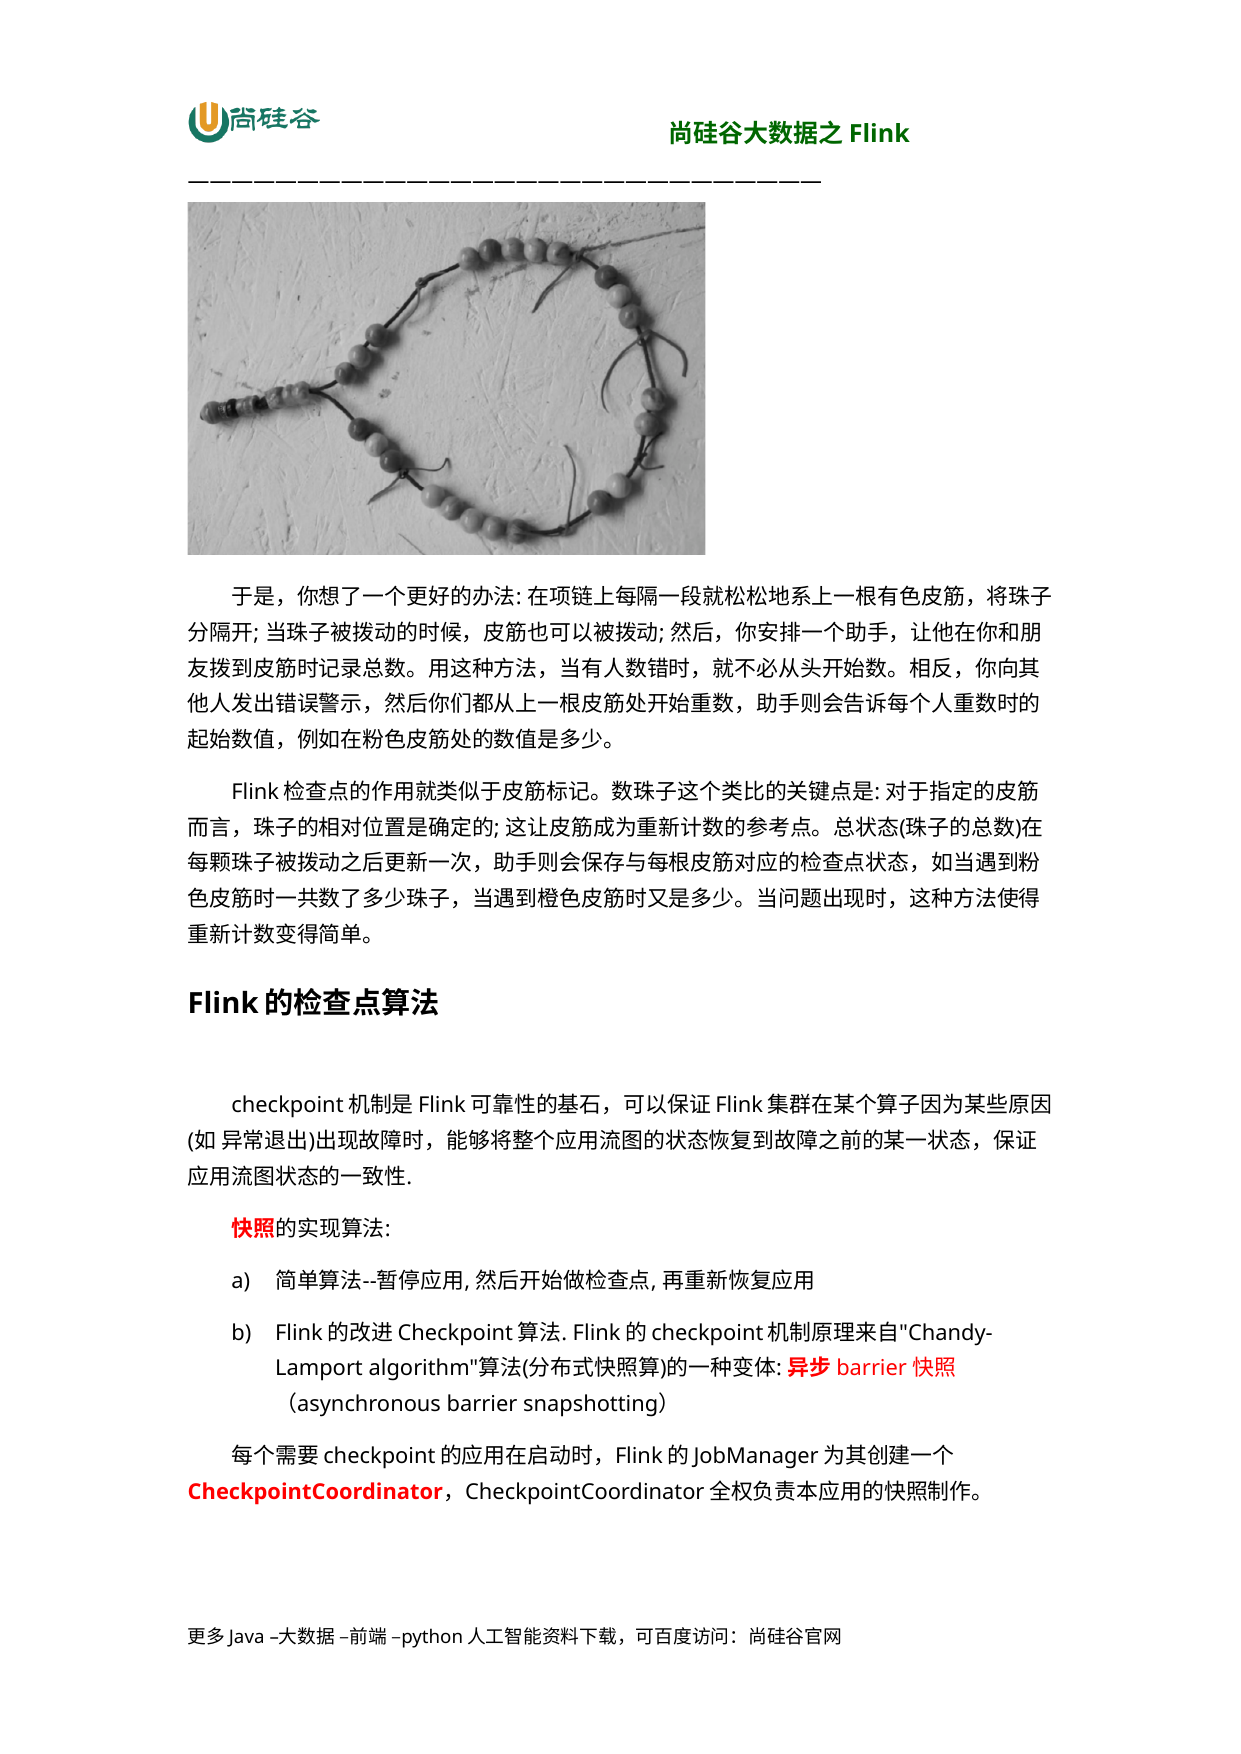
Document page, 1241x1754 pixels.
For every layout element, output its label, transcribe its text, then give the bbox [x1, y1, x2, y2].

text 于是，你想了一个更好的办法: 在项链上每隔一段就松松地系上一根有色皮筋，将珠子分隔开; 当珠子被拨动的时候，皮筋也可以被拨动; 然后，你安排一个助手，让他在你和朋友拨到皮筋时记录总数。用这种方法，当有人数错时，就不必从头开始数。相反，你向其他人发出错误警示，然后你们都从上一根皮筋处开始重数，助手则会告诉每个人重数时的起始数值，例如在粉色皮筋处的数值是多少。 [187, 579, 1053, 754]
picture [187, 202, 706, 555]
text checkpoint机制是Flink可靠性的基石，可以保证Flink集群在某个算子因为某些原因(如 异常退出)出现故障时，能够将整个应用流图的状态恢复到故障之前的某一状态，保证应用流图状态的一致性. [187, 1087, 1053, 1191]
picture [187, 101, 320, 143]
text Flink检查点的作用就类似于皮筋标记。数珠子这个类比的关键点是: 对于指定的皮筋而言，珠子的相对位置是确定的; 这让皮筋成为重新计数的参考点。总状态(珠子的总数)在每颗珠子被拨动之后更新一次，助手则会保存与每根皮筋对应的检查点状态，如当遇到粉色皮筋时一共数了多少珠子，当遇到橙色皮筋时又是多少。当问题出现时，这种方法使得重新计数变得简单。 [187, 773, 1053, 949]
list 简单算法--暂停应用, 然后开始做检查点, 再重新恢复应用 [231, 1262, 1053, 1295]
text 快照的实现算法: [187, 1211, 1053, 1243]
subtitle Flink的检查点算法 [187, 968, 1053, 1033]
list Flink的改进Checkpoint算法. Flink的checkpoint机制原理来自"Chandy-Lamport algorithm"算法(分布式快照算)的一种变体: 异步 barrier 快照（asynchronous barrier snapshotting） [231, 1314, 1053, 1418]
text 每个需要checkpoint的应用在启动时，Flink的JobManager为其创建一个 CheckpointCoordinator，CheckpointCoordinator全权负责本应用的快照制作。 [187, 1438, 1053, 1506]
